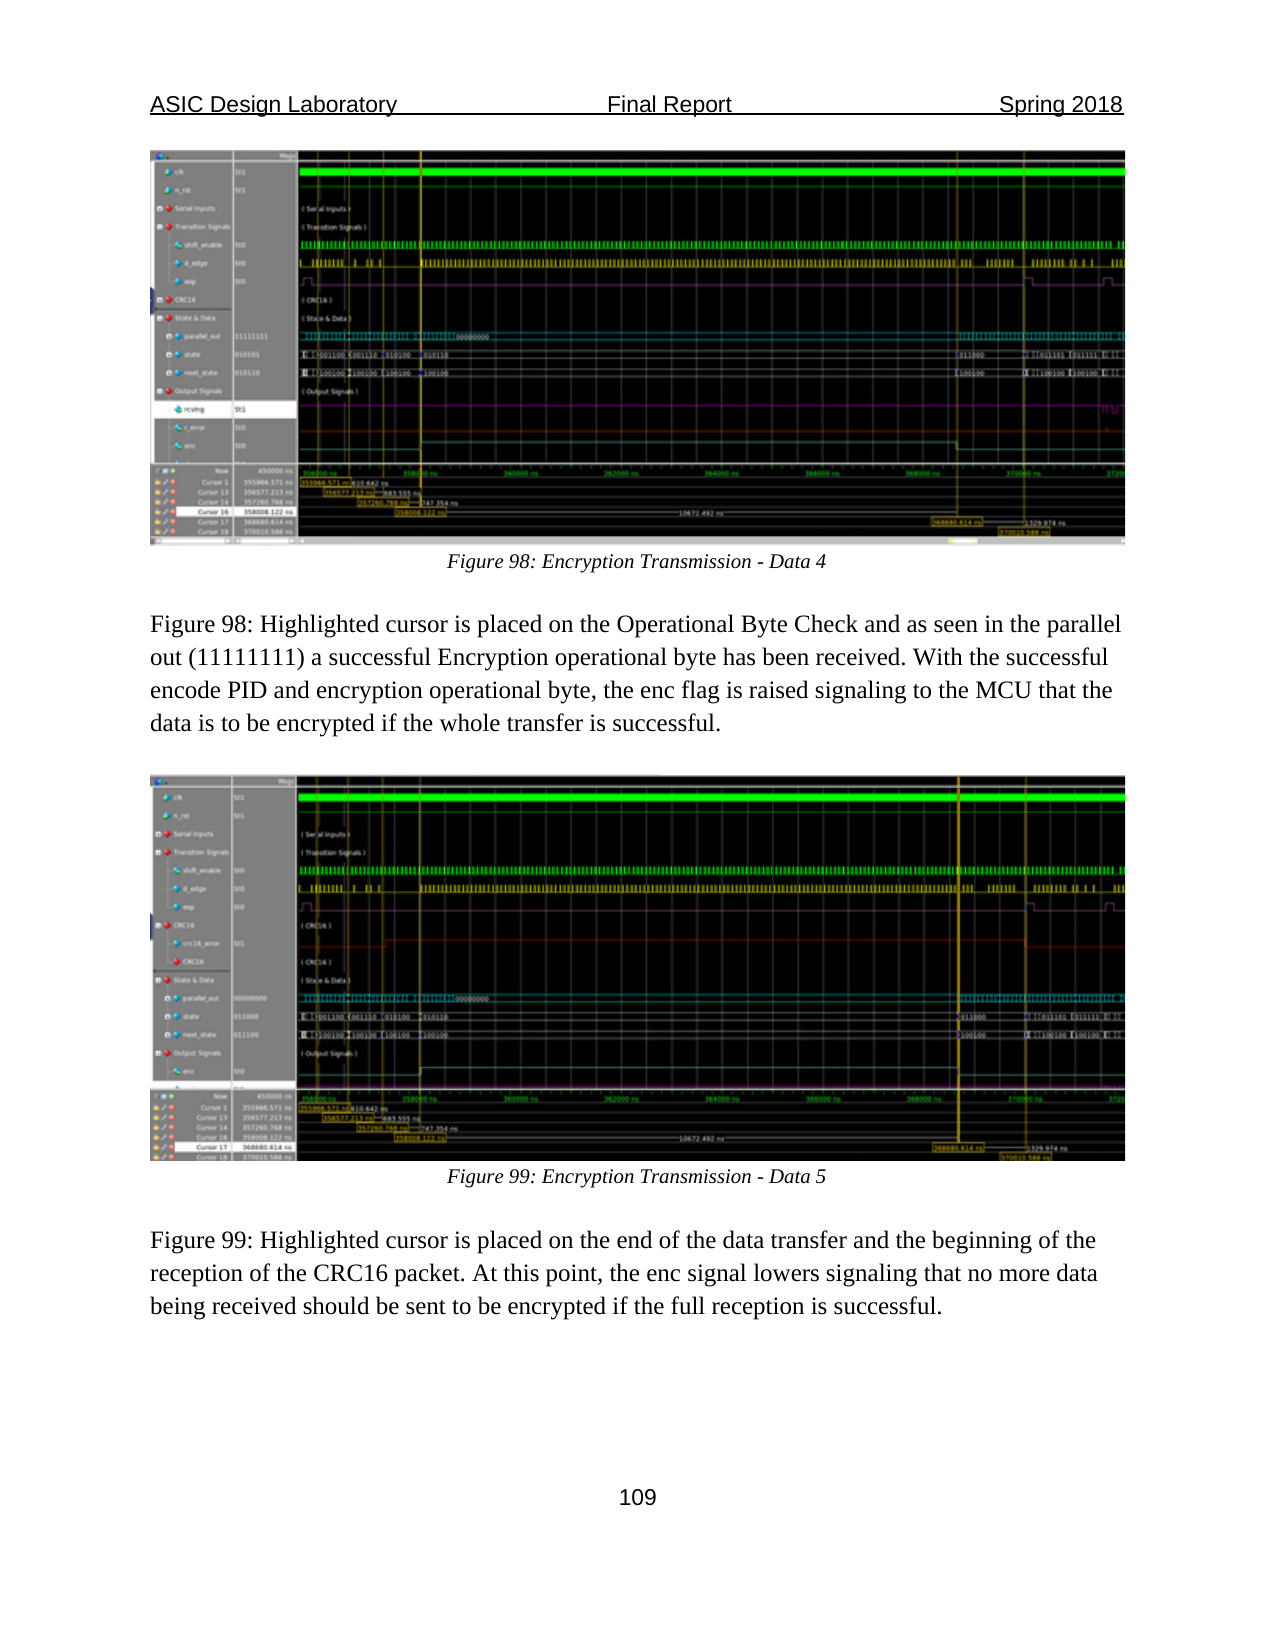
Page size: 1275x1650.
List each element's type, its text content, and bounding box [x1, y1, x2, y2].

text Figure 98: Encryption Transmission - Data 4 [150, 546, 1125, 573]
picture [150, 150, 1125, 546]
text Figure 98: Highlighted cursor is placed on the Operational Byte Check and as seen in the parallel out (11111111) a successful Encryption operational byte has been received. With the successful encode PID and encryption operational byte, the enc flag is raised signaling to the MCU that the data is to be encrypted if the whole transfer is successful. [150, 609, 1125, 737]
picture [150, 774, 1125, 1161]
text Figure 99: Encryption Transmission - Data 5 [150, 1161, 1125, 1188]
text Figure 99: Highlighted cursor is placed on the end of the data transfer and the beginning of the reception of the CRC16 packet. At this point, the enc signal lowers signaling that no more data being received should be sent to be encrypted if the full reception is successful. [150, 1225, 1125, 1319]
